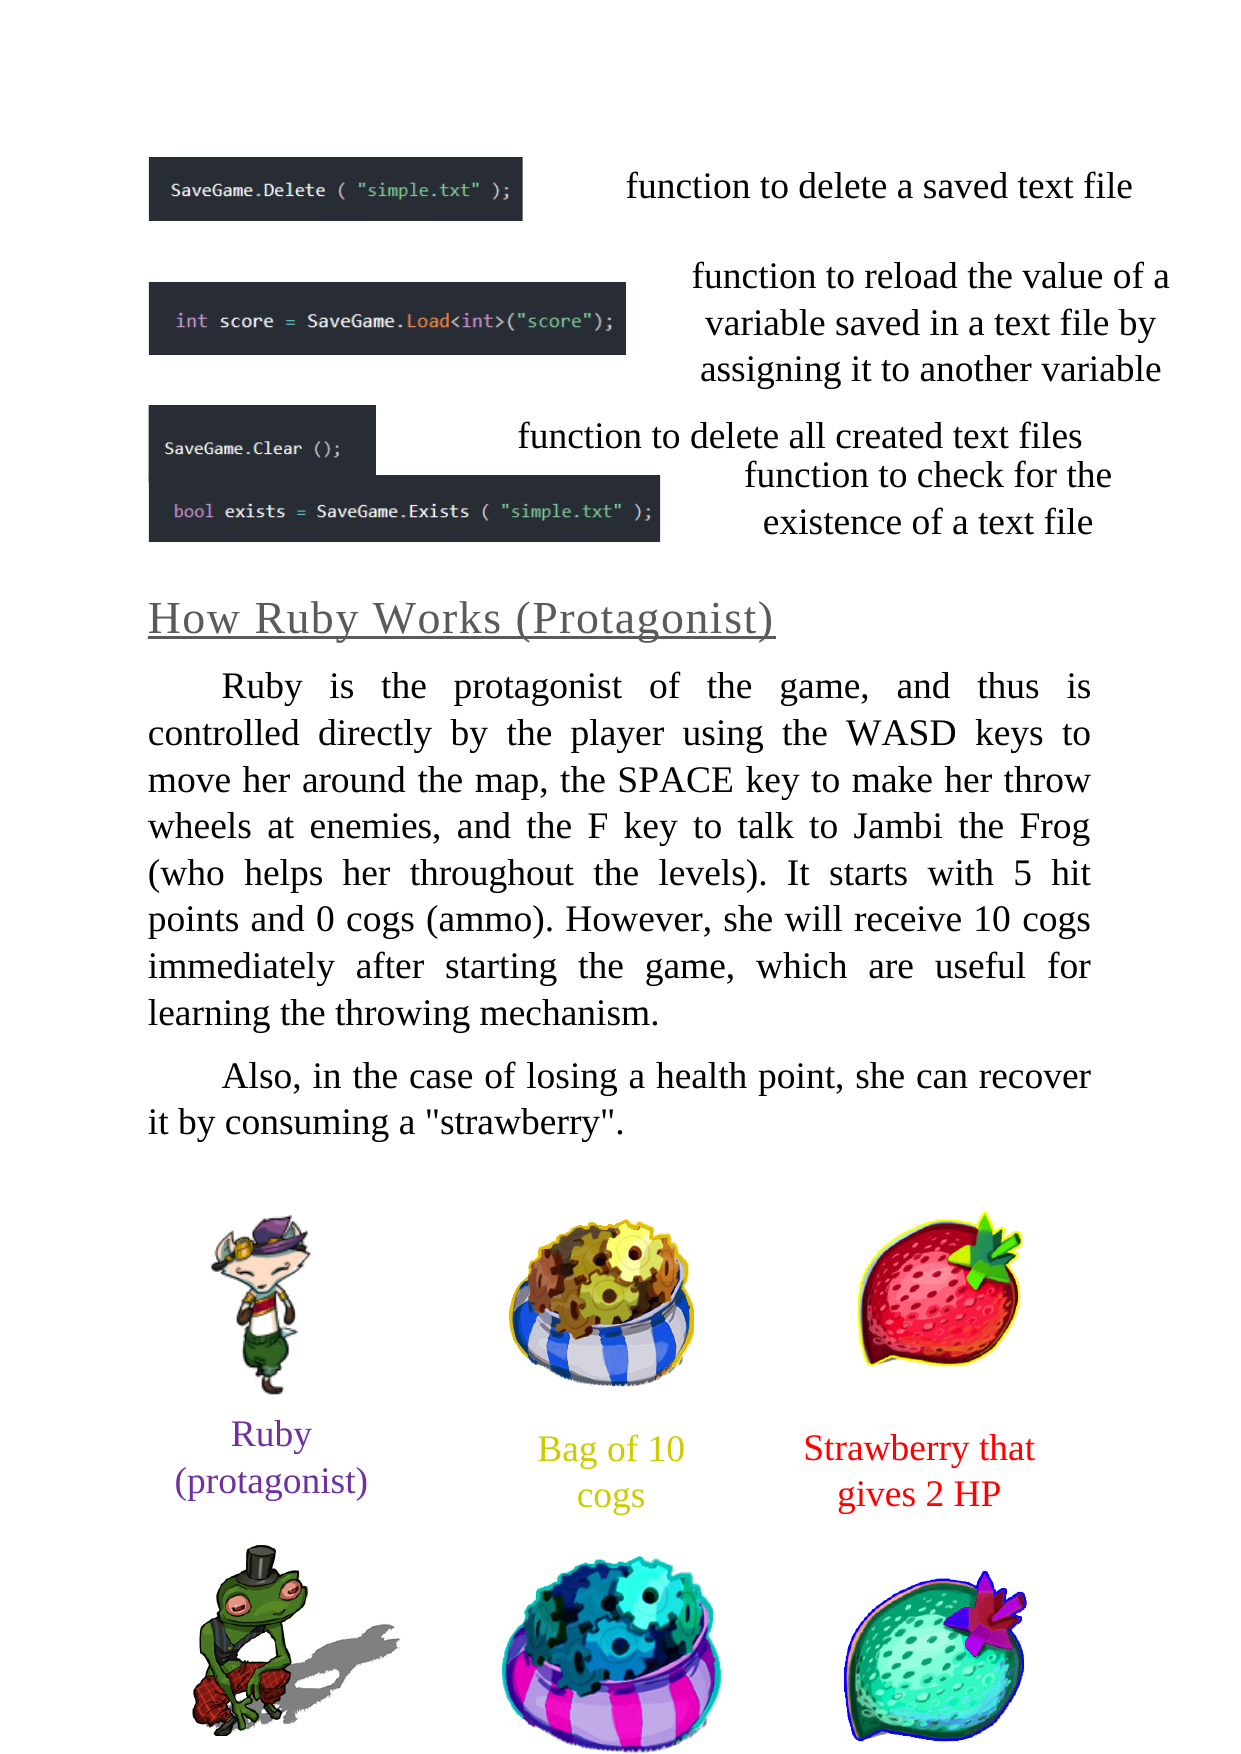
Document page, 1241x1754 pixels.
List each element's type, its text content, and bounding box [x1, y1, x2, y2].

picture [857, 1317, 1042, 1503]
text Ruby is the protagonist of the game, and thus is controlled directly by the player using the WASD keys to move her around the map, the SPACE key to make her throw wheels at enemies, and the F key to talk to Jambi the Frog (who helps her throughout the levels). It starts with 5 hit points and 0 cogs (ammo). However, she will receive 10 cogs immediately after starting the game, which are useful for learning the throwing mechanism. [148, 789, 1093, 1158]
picture [147, 282, 626, 354]
picture [147, 475, 660, 542]
picture [147, 157, 522, 220]
picture [191, 1534, 404, 1754]
text Also, in the case of losing a health point, she can recover it by consuming a "strawberry". [148, 1178, 1093, 1267]
picture [168, 1320, 369, 1521]
picture [147, 625, 376, 700]
picture [501, 1556, 722, 1754]
picture [844, 1551, 1048, 1754]
subtitle How Ruby Works (Protagonist) [148, 632, 1093, 768]
picture [508, 1344, 695, 1512]
